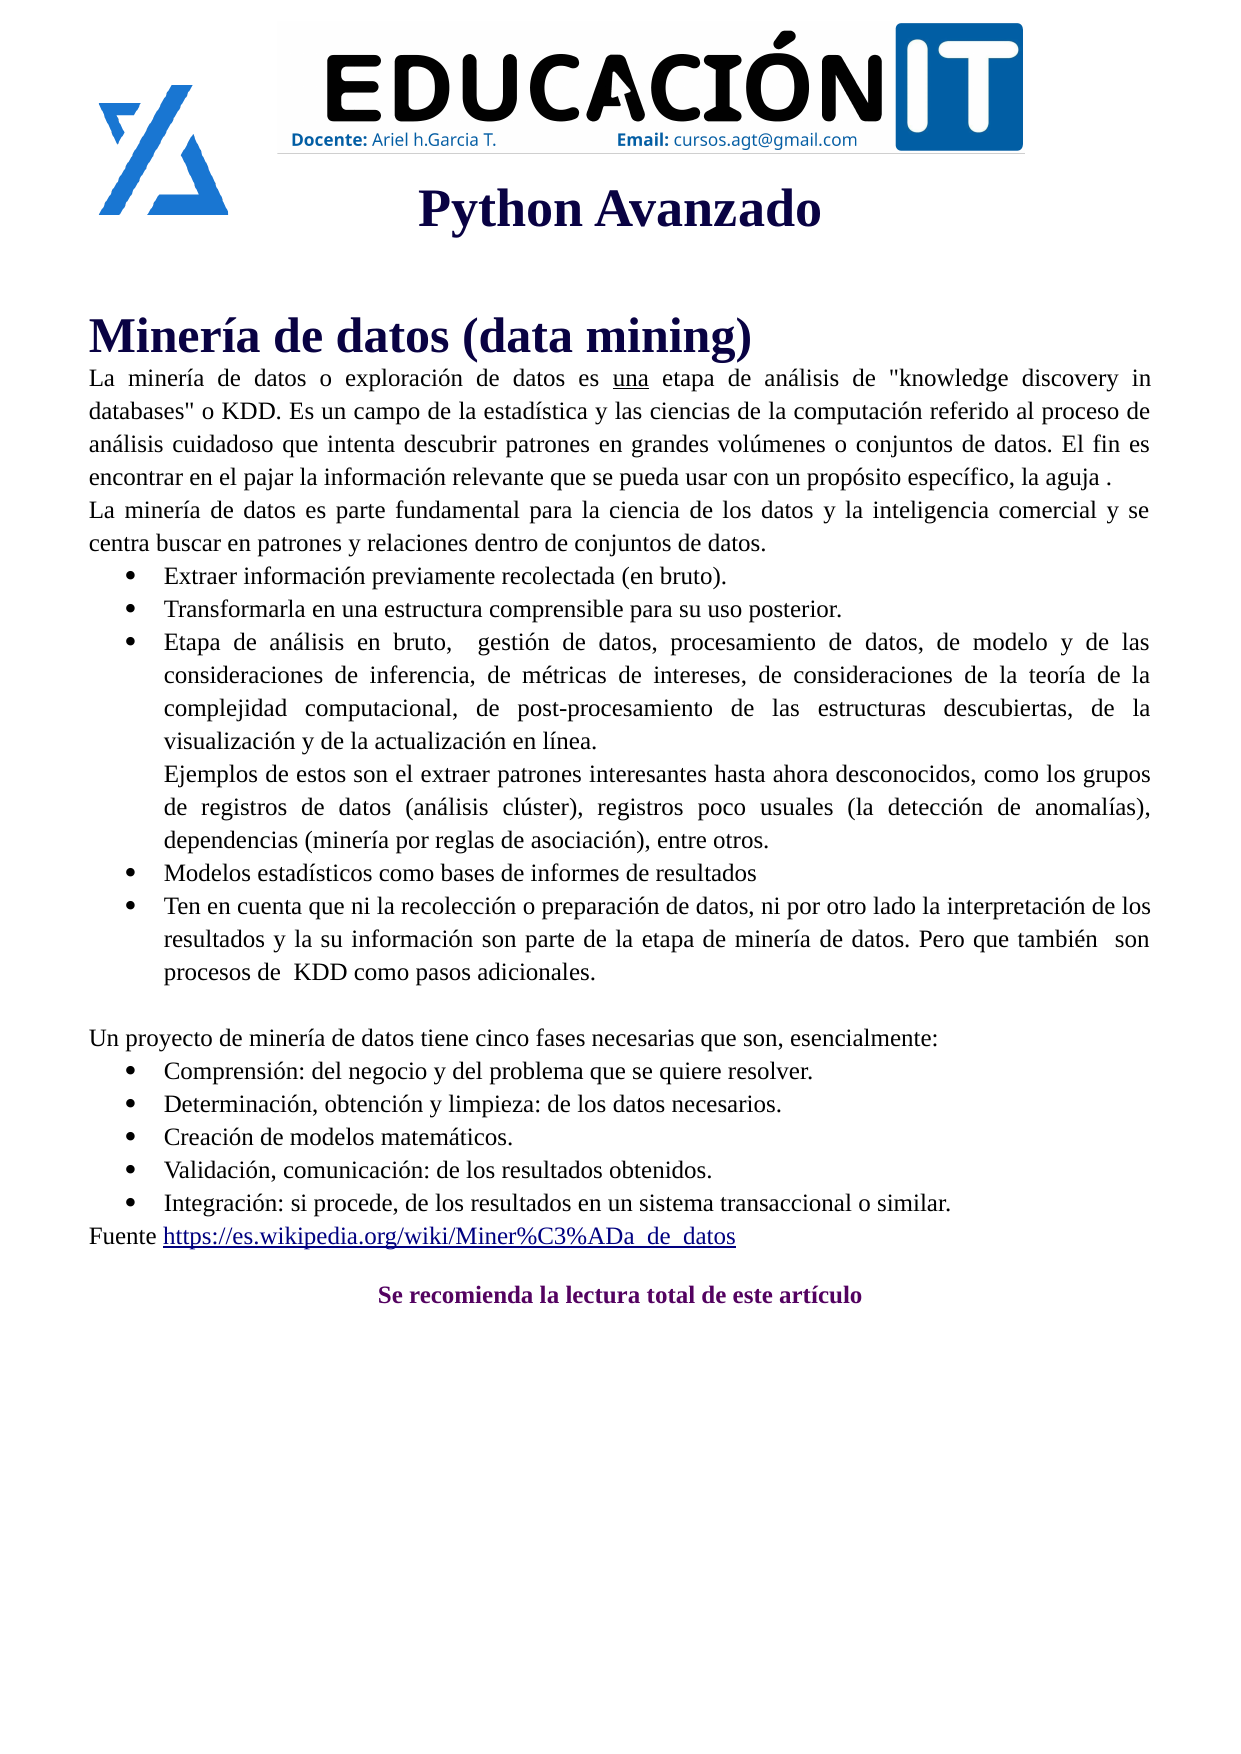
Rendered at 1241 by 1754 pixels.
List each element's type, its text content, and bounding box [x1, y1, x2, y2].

text Ejemplos de estos son el extraer patrones interesantes hasta ahora desconocidos, como los grupos de registros de datos (análisis clúster), registros poco usuales (la detección de anomalías), dependencias (minería por reglas de asociación), entre otros. [163, 759, 1152, 854]
list Comprensión: del negocio y del problema que se quiere resolver. [126, 1056, 1152, 1085]
text Un proyecto de minería de datos tiene cinco fases necesarias que son, esencialmente: [88, 1023, 1152, 1052]
subtitle Minería de datos (data mining) [88, 305, 1152, 363]
text Se recomienda la lectura total de este artículo [88, 1254, 1152, 1309]
text Fuente https://es.wikipedia.org/wiki/Miner%C3%ADa_de_datos [88, 1221, 1152, 1250]
list Creación de modelos matemáticos. [126, 1122, 1152, 1151]
list Integración: si procede, de los resultados en un sistema transaccional o similar. [126, 1188, 1152, 1217]
picture [277, 21, 1025, 154]
text La minería de datos o exploración de datos es una etapa de análisis de "knowledge discovery in databases" o KDD. Es un campo de la estadística y las ciencias de la computación referido al proceso de análisis cuidadoso que intenta descubrir patrones en grandes volúmenes o conjuntos de datos. El fin es encontrar en el pajar la información relevante que se pueda usar con un propósito específico, la aguja . [88, 363, 1152, 491]
text La minería de datos es parte fundamental para la ciencia de los datos y la inteligencia comercial y se centra buscar en patrones y relaciones dentro de conjuntos de datos. [88, 495, 1152, 557]
list Validación, comunicación: de los resultados obtenidos. [126, 1155, 1152, 1184]
list Ten en cuenta que ni la recolección o preparación de datos, ni por otro lado la interpretación de los resultados y la su información son parte de la etapa de minería de datos. Pero que también son procesos de KDD como pasos adicionales. [126, 891, 1152, 986]
list Modelos estadísticos como bases de informes de resultados [126, 858, 1152, 887]
list Etapa de análisis en bruto, gestión de datos, procesamiento de datos, de modelo y de las consideraciones de inferencia, de métricas de intereses, de consideraciones de la teoría de la complejidad computacional, de post-procesamiento de las estructuras descubiertas, de la visualización y de la actualización en línea. [126, 627, 1152, 755]
list Extraer información previamente recolectada (en bruto). [126, 561, 1152, 590]
list Determinación, obtención y limpieza: de los datos necesarios. [126, 1089, 1152, 1118]
picture [98, 85, 229, 215]
list Transformarla en una estructura comprensible para su uso posterior. [126, 594, 1152, 623]
